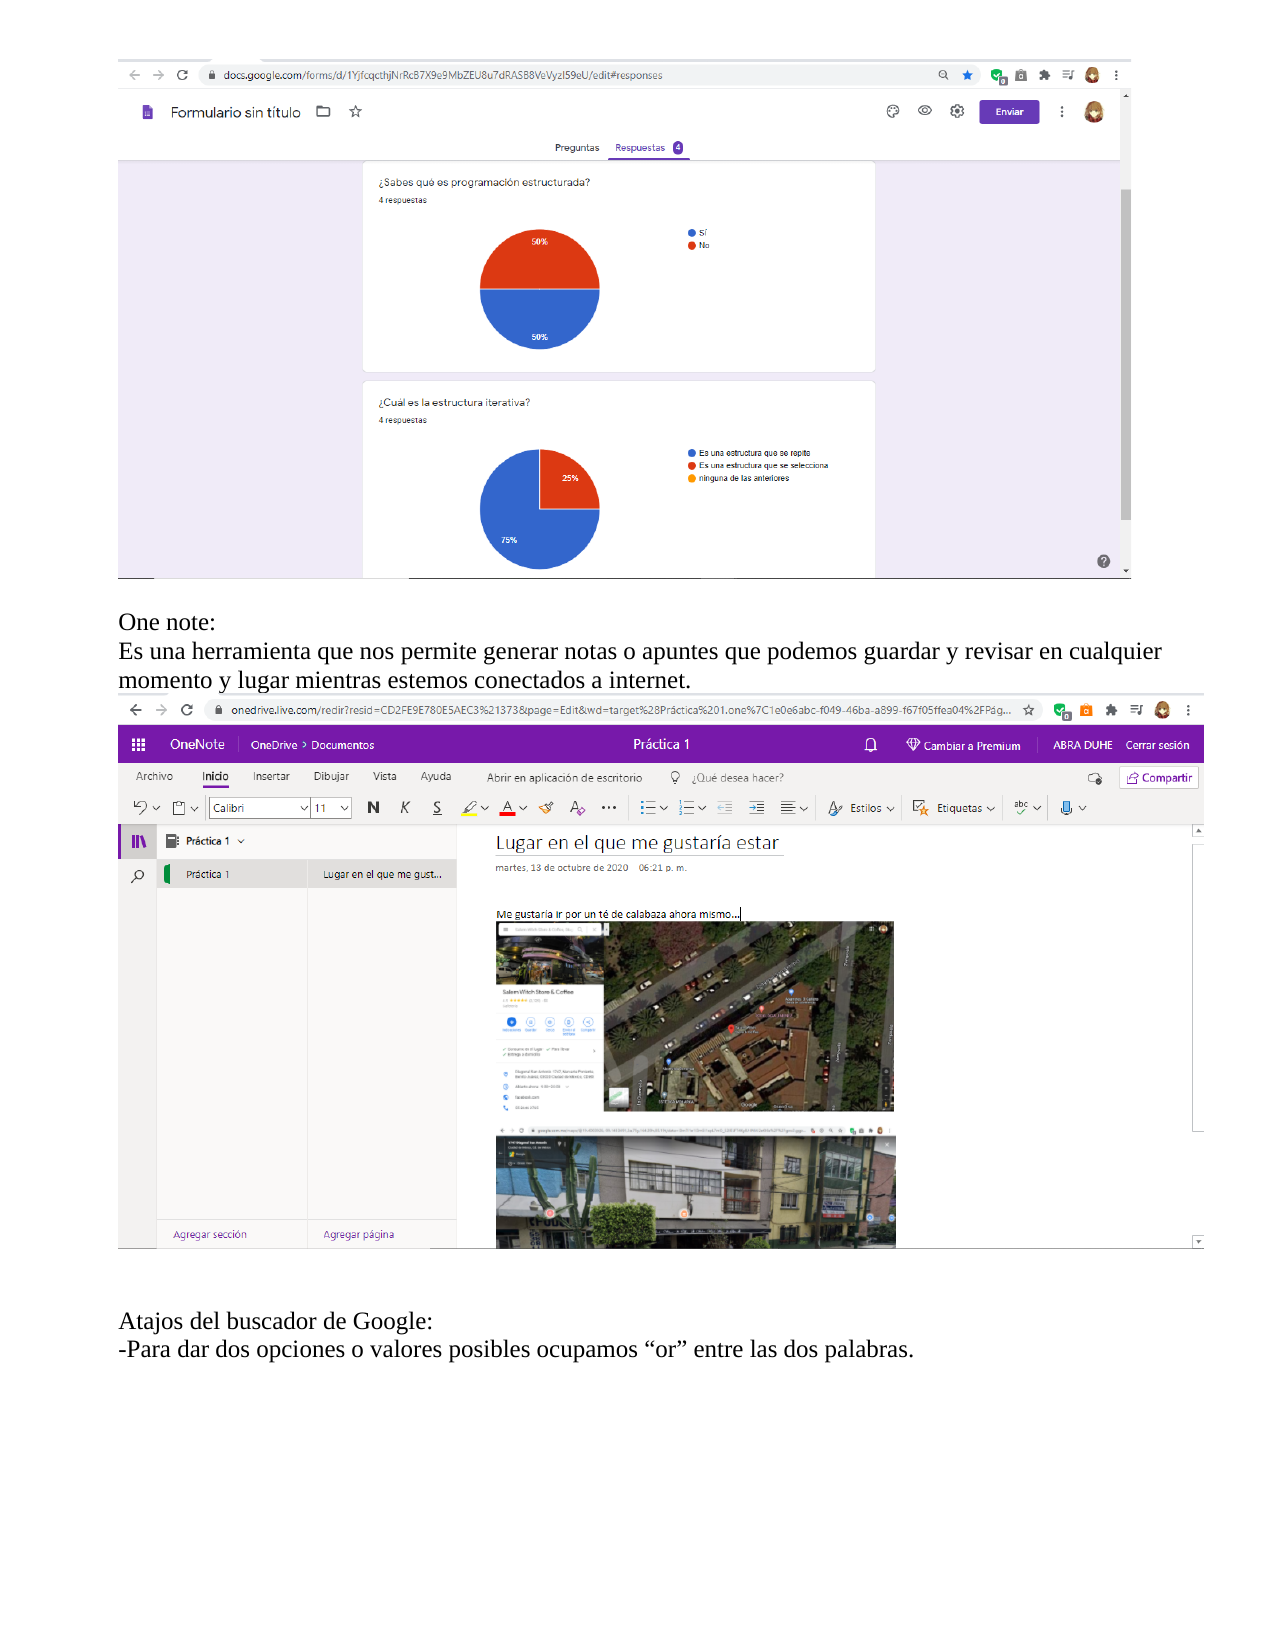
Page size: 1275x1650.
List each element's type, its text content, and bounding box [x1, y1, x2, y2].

text -Para dar dos opciones o valores posibles ocupamos “or” entre las dos palabras. [118, 1334, 1205, 1363]
text Atajos del buscador de Google: [118, 1306, 1205, 1334]
picture [118, 693, 1204, 1249]
picture [118, 59, 1132, 579]
text One note: [118, 607, 1205, 636]
text Es una herramienta que nos permite generar notas o apuntes que podemos guardar y revisar en cualquier momento y lugar mientras estemos conectados a internet. [118, 636, 1205, 693]
